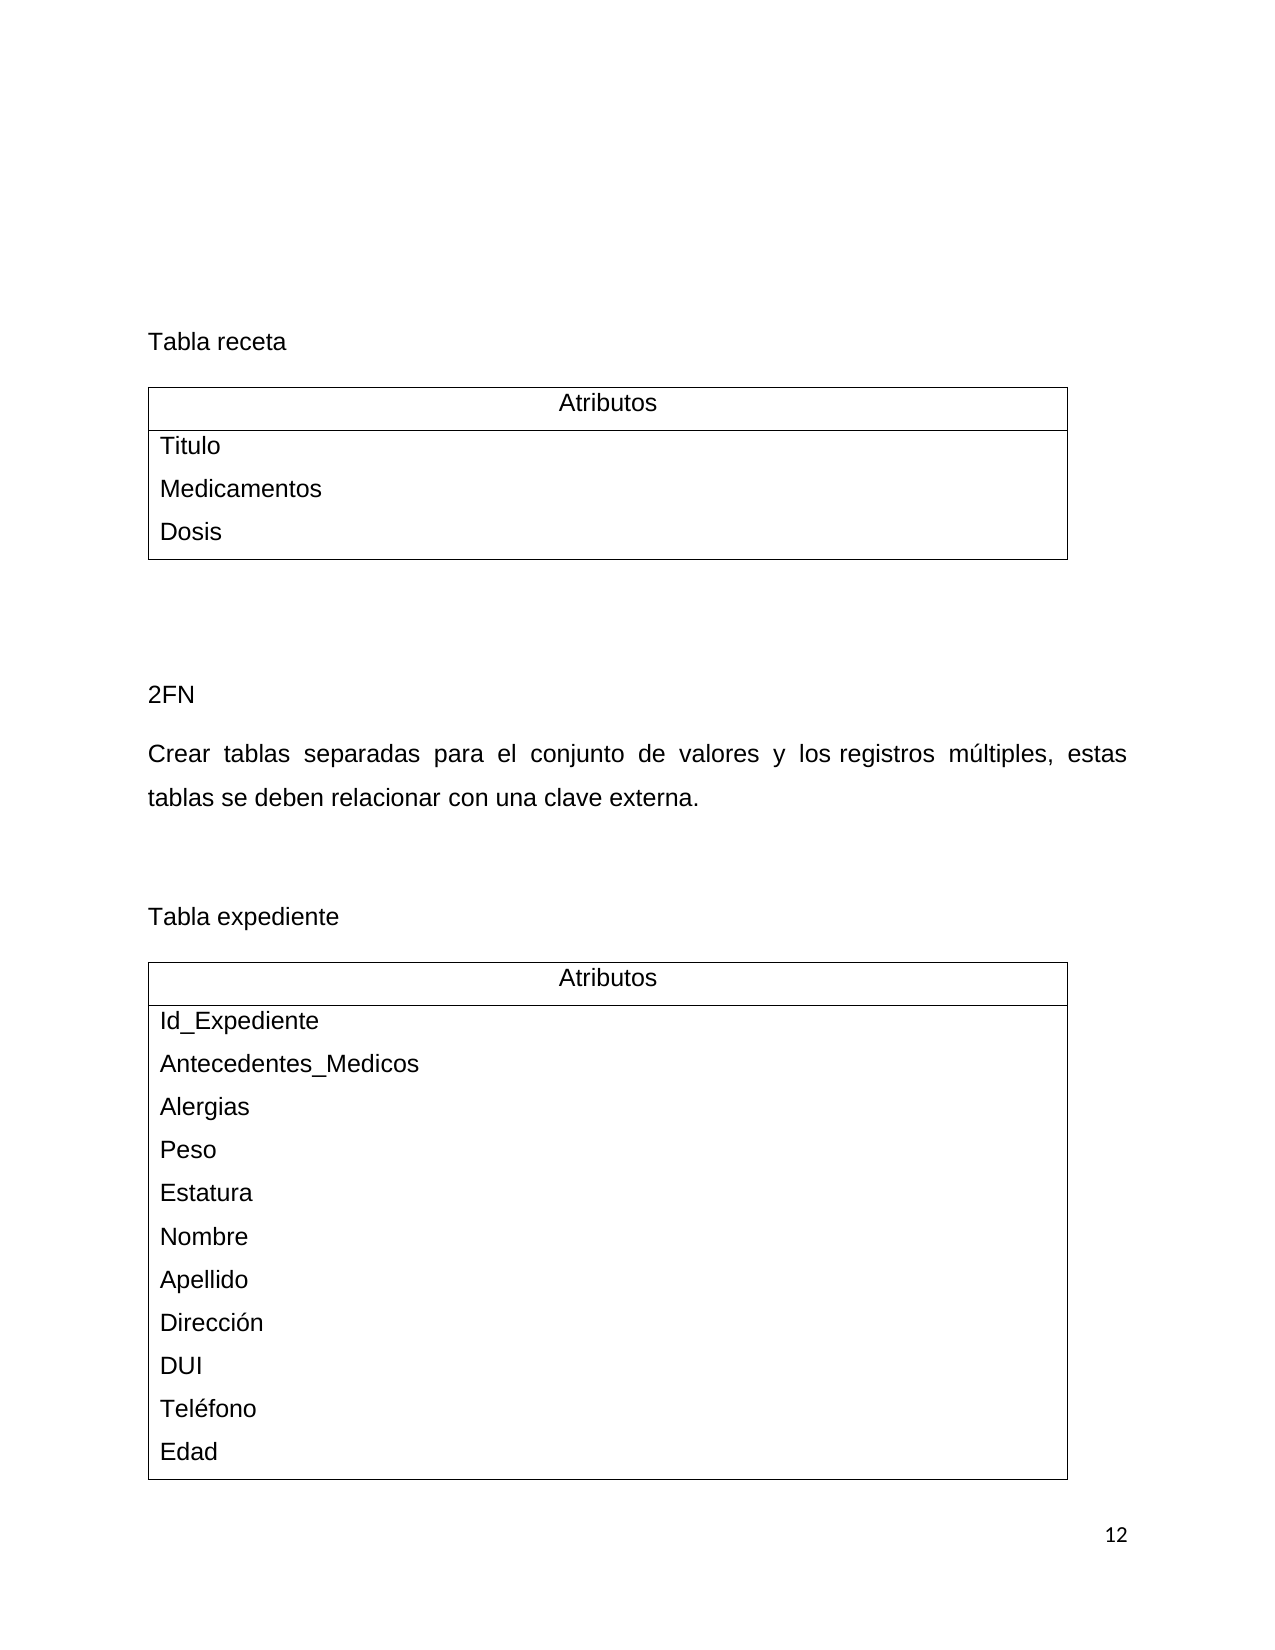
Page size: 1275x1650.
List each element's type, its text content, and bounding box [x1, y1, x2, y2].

text Tabla expediente [148, 902, 1127, 931]
table_header Atributos [149, 388, 1067, 430]
table_header Atributos [149, 963, 1067, 1005]
table_cell Titulo Medicamentos Dosis [149, 431, 1067, 559]
text Crear tablas separadas para el conjunto de valores y los registros múltiples, estas tablas se deben relacionar con una clave externa. [148, 768, 1127, 811]
text Tabla receta [148, 327, 1127, 356]
text 2FN [148, 679, 1127, 708]
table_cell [149, 1006, 1067, 1479]
